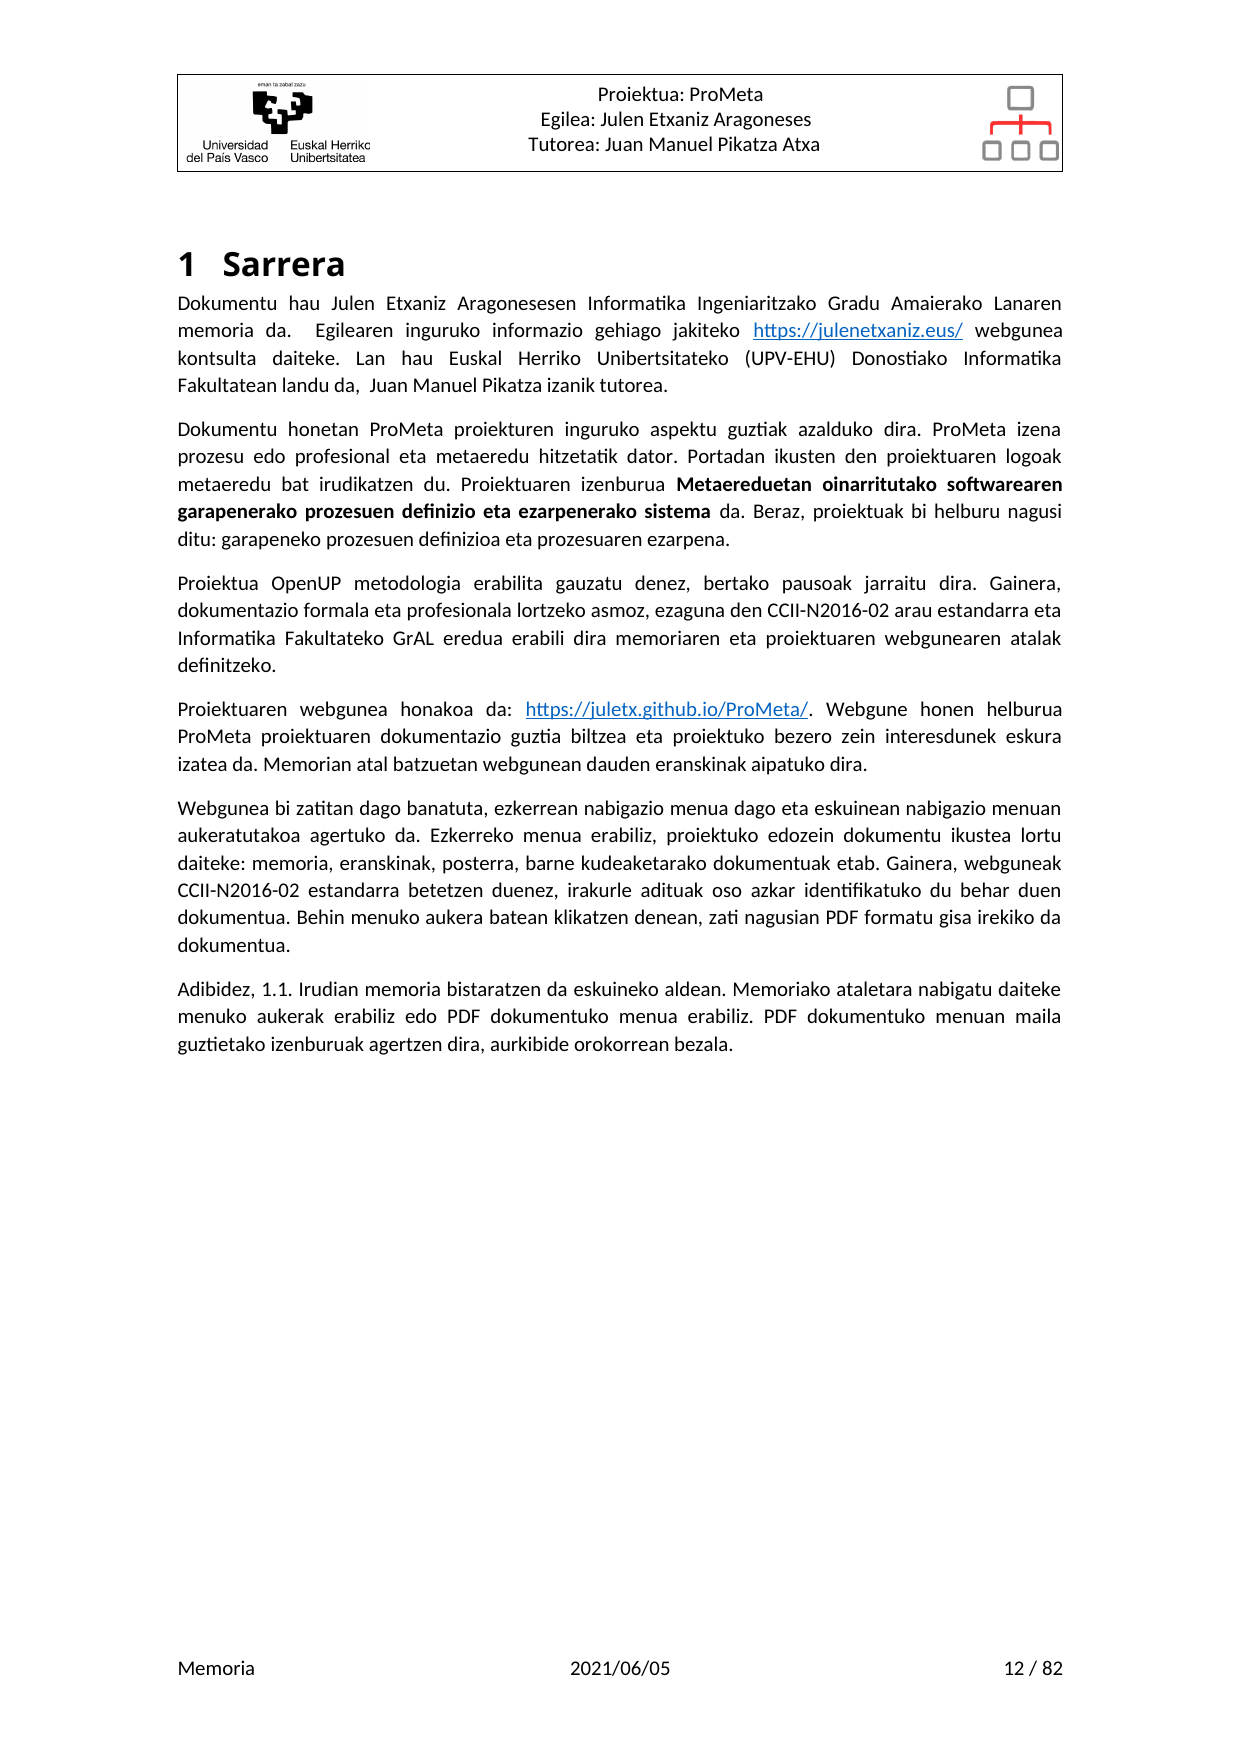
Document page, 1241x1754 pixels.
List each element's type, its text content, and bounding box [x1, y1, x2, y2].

text Proiektua OpenUP metodologia erabilita gauzatu denez, bertako pausoak jarraitu dira. Gainera, dokumentazio formala eta profesionala lortzeko asmoz, ezaguna den CCII-N2016-02 arau estandarra eta Informatika Fakultateko GrAL eredua erabili dira memoriaren eta proiektuaren webgunearen atalak definitzeko. [177, 570, 1063, 677]
text Adibidez, 1.1. Irudian memoria bistaratzen da eskuineko aldean. Memoriako ataletara nabigatu daiteke menuko aukerak erabiliz edo PDF dokumentuko menua erabiliz. PDF dokumentuko menuan maila guztietako izenburuak agertzen dira, aurkibide orokorrean bezala. [177, 976, 1063, 1056]
text Proiektuaren webgunea honakoa da: https://juletx.github.io/ProMeta/. Webgune honen helburua ProMeta proiektuaren dokumentazio guztia biltzea eta proiektuko bezero zein interesdunek eskura izatea da. Memorian atal batzuetan webgunean dauden eranskinak aipatuko dira. [177, 696, 1063, 776]
text Dokumentu hau Julen Etxaniz Aragonesesen Informatika Ingeniaritzako Gradu Amaierako Lanaren memoria da. Egilearen inguruko informazio gehiago jakiteko https://julenetxaniz.eus/ webgunea kontsulta daiteke. Lan hau Euskal Herriko Unibertsitateko (UPV-EHU) Donostiako Informatika Fakultatean landu da, Juan Manuel Pikatza izanik tutorea. [177, 290, 1063, 398]
text Webgunea bi zatitan dago banatuta, ezkerrean nabigazio menua dago eta eskuinean nabigazio menuan aukeratutakoa agertuko da. Ezkerreko menua erabiliz, proiektuko edozein dokumentu ikustea lortu daiteke: memoria, eranskinak, posterra, barne kudeaketarako dokumentuak etab. Gainera, webguneak CCII-N2016-02 estandarra betetzen duenez, irakurle adituak oso azkar identifikatuko du behar duen dokumentua. Behin menuko aukera batean klikatzen denean, zati nagusian PDF formatu gisa irekiko da dokumentua. [177, 795, 1063, 957]
text Dokumentu honetan ProMeta proiekturen inguruko aspektu guztiak azalduko dira. ProMeta izena prozesu edo profesional eta metaeredu hitzetatik dator. Portadan ikusten den proiektuaren logoak metaeredu bat irudikatzen du. Proiektuaren izenburua Metaereduetan oinarritutako softwarearen garapenerako prozesuen definizio eta ezarpenerako sistema da. Beraz, proiektuak bi helburu nagusi ditu: garapeneko prozesuen definizioa eta prozesuaren ezarpena. [177, 416, 1063, 551]
picture [978, 80, 1060, 162]
subtitle Sarrera [177, 241, 1063, 286]
picture [182, 80, 370, 162]
